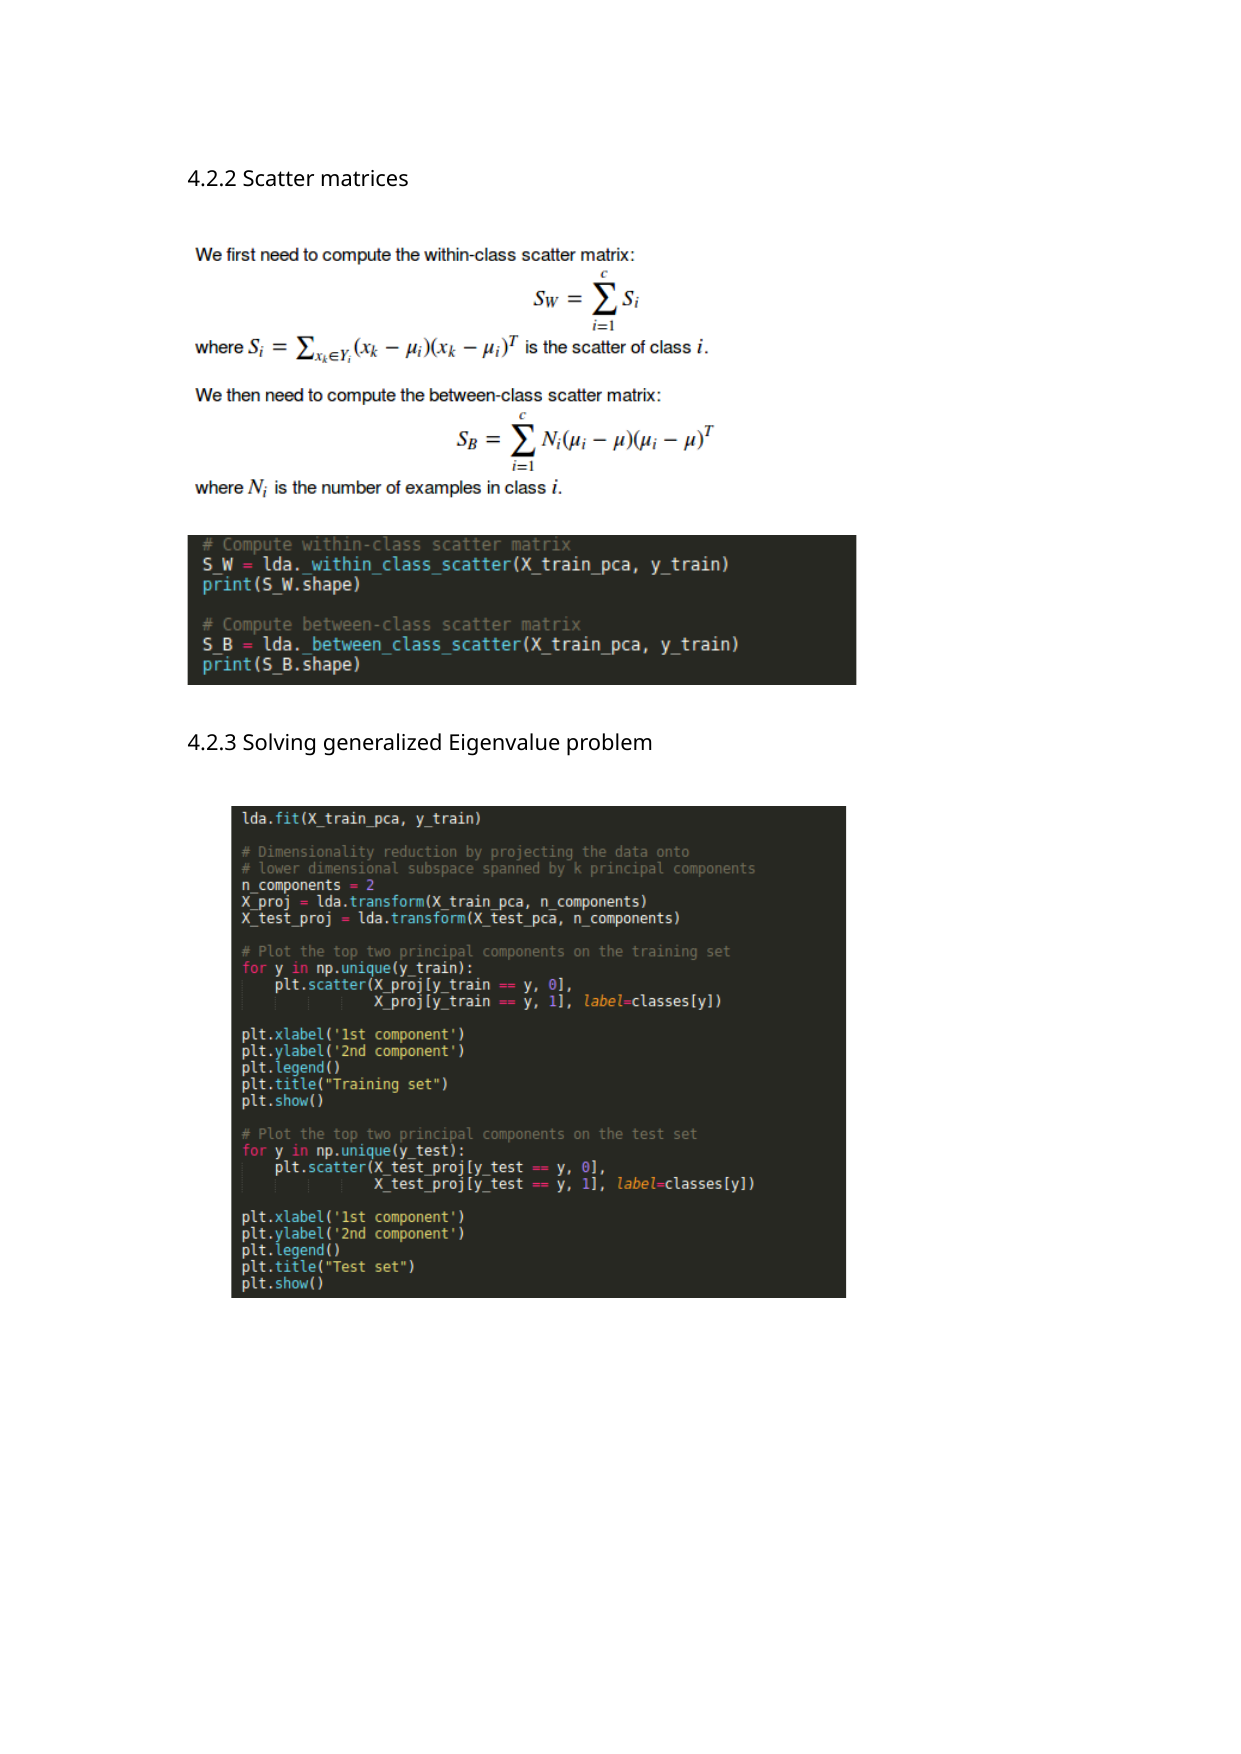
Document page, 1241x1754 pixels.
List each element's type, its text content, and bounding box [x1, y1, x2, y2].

subtitle 4.2.3 Solving generalized Eigenvalue problem [187, 725, 1053, 758]
subtitle 4.2.2 Scatter matrices [187, 162, 1053, 194]
picture [231, 806, 847, 1298]
picture [187, 535, 857, 685]
picture [187, 243, 891, 507]
